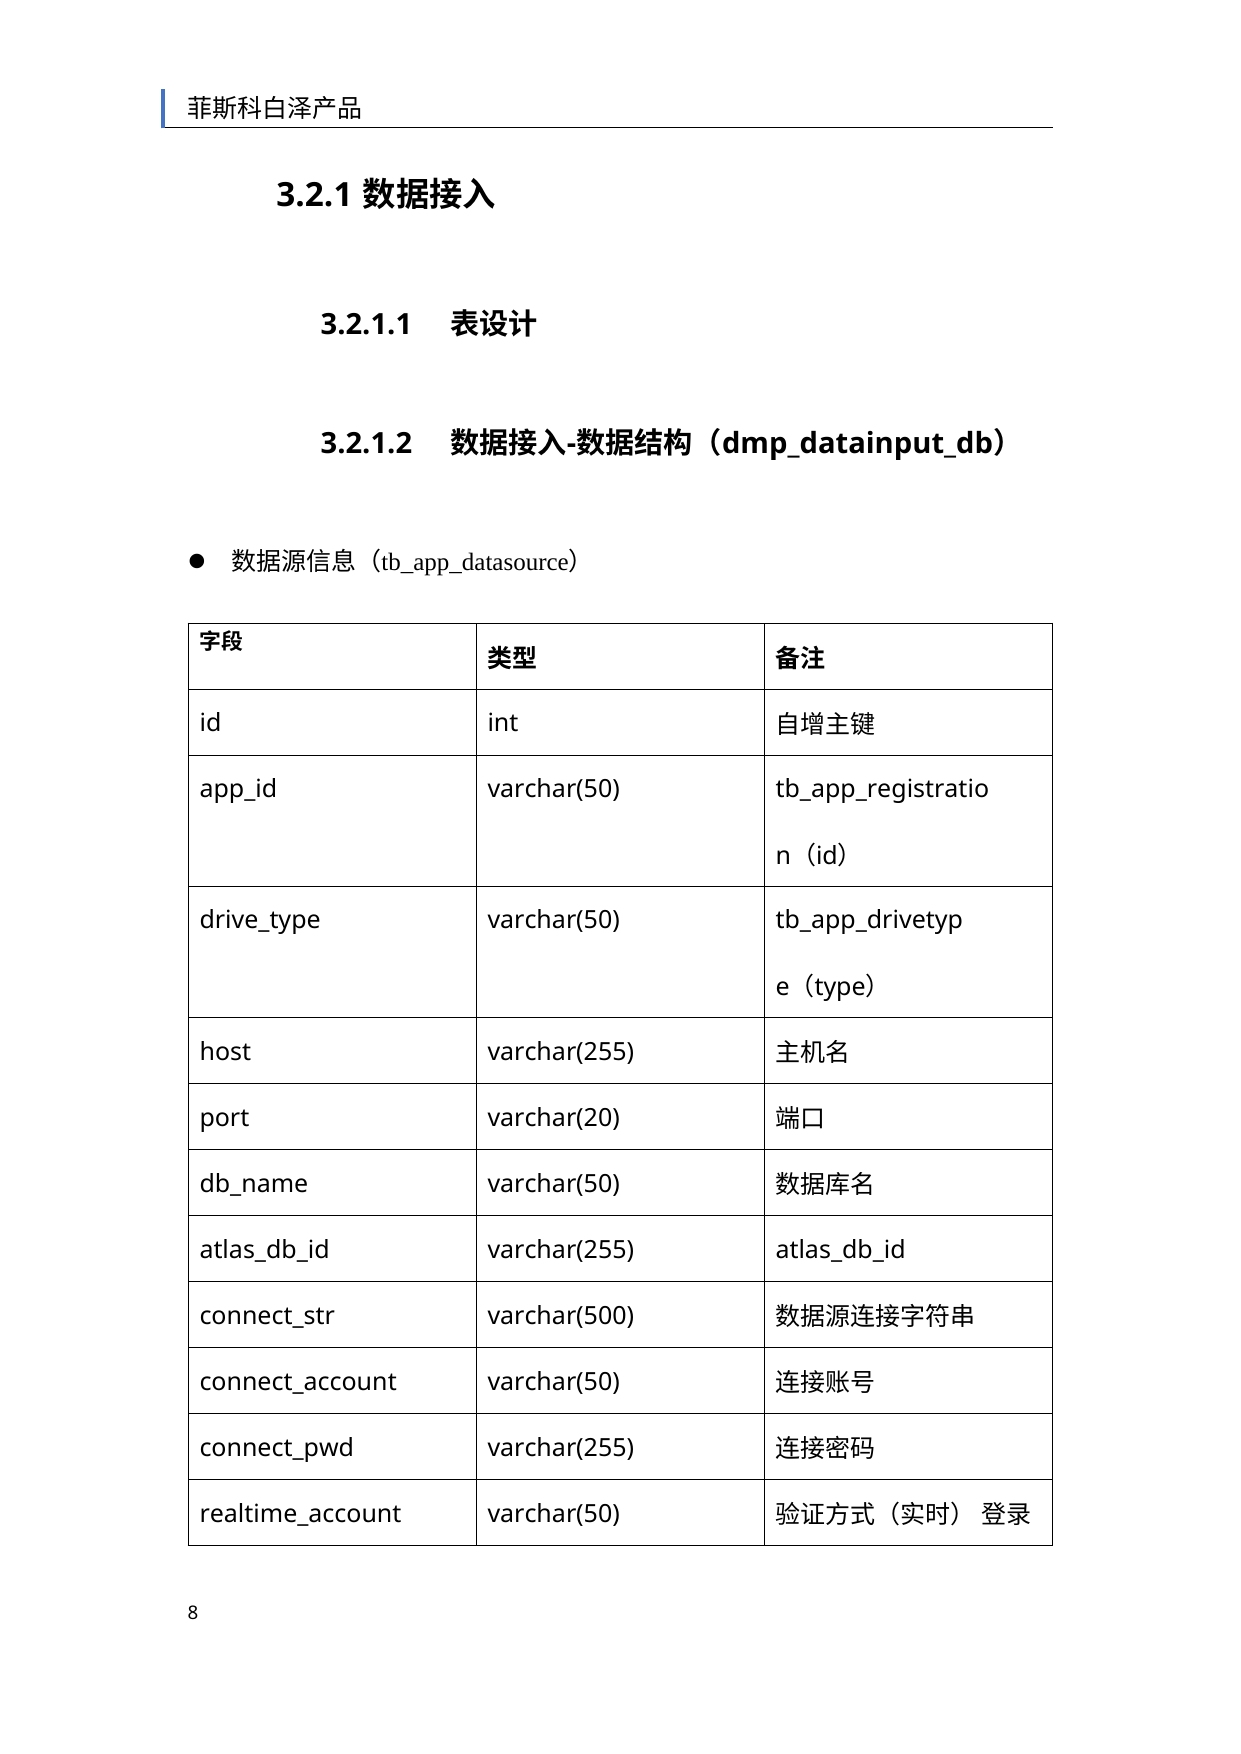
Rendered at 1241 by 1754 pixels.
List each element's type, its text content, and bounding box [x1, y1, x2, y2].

table_cell 数据库名 [765, 1150, 1052, 1215]
table_cell varchar(255) [477, 1018, 764, 1083]
table_cell varchar(50) [477, 756, 764, 886]
table_cell varchar(255) [477, 1216, 764, 1281]
table_cell id [189, 690, 476, 755]
table_cell 主机名 [765, 1018, 1052, 1083]
list 数据源信息（tb_app_datasource） [187, 527, 1053, 592]
table_cell varchar(500) [477, 1282, 764, 1347]
table_cell 自增主键 [765, 690, 1052, 755]
table_header 备注 [765, 624, 1052, 689]
subtitle 表设计 [320, 289, 1053, 354]
table_cell db_name [189, 1150, 476, 1215]
subtitle 数据接入-数据结构（dmp_datainput_db） [320, 408, 1053, 473]
table_cell varchar(50) [477, 1480, 764, 1545]
table_cell realtime_account [189, 1480, 476, 1545]
subtitle 数据接入 [276, 160, 1053, 225]
table_cell host [189, 1018, 476, 1083]
table_cell 端口 [765, 1084, 1052, 1149]
table_cell 数据源连接字符串 [765, 1282, 1052, 1347]
table_cell int [477, 690, 764, 755]
table_cell 连接密码 [765, 1414, 1052, 1479]
table_cell 连接账号 [765, 1348, 1052, 1413]
table_cell connect_pwd [189, 1414, 476, 1479]
table_cell varchar(20) [477, 1084, 764, 1149]
table_cell port [189, 1084, 476, 1149]
table_cell atlas_db_id [765, 1216, 1052, 1281]
table_cell tb_app_registration（id） [765, 756, 1052, 886]
table_cell varchar(50) [477, 1150, 764, 1215]
table_cell tb_app_drivetype（type） [765, 887, 1052, 1017]
table_cell connect_account [189, 1348, 476, 1413]
table_cell drive_type [189, 887, 476, 1017]
table_cell 验证方式（实时） 登录账号 [765, 1480, 1052, 1545]
table_cell varchar(50) [477, 1348, 764, 1413]
table_cell varchar(255) [477, 1414, 764, 1479]
table_cell connect_str [189, 1282, 476, 1347]
table_cell atlas_db_id [189, 1216, 476, 1281]
table_cell app_id [189, 756, 476, 886]
table_cell varchar(50) [477, 887, 764, 1017]
table_header 字段 [189, 624, 476, 689]
table_header 类型 [477, 624, 764, 689]
